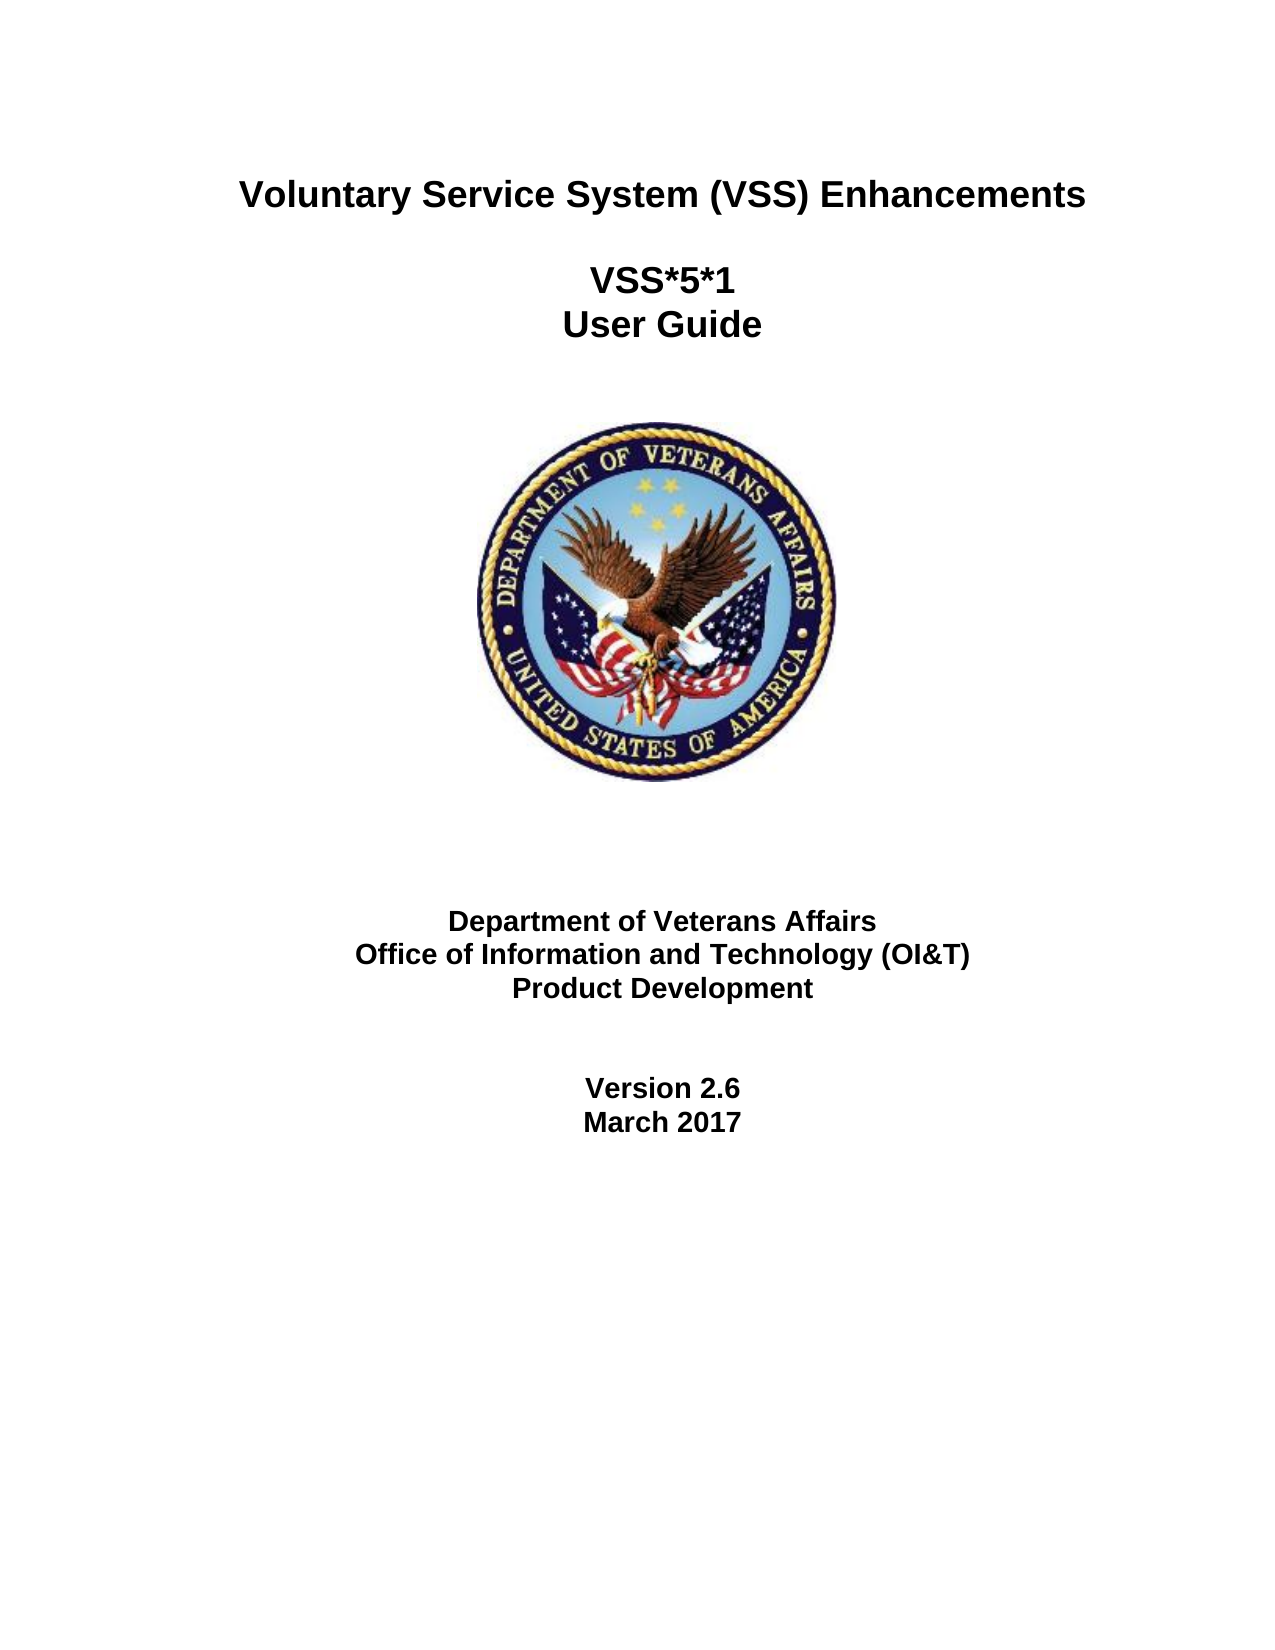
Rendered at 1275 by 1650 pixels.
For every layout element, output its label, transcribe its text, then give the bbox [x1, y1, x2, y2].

text March 2017 [187, 1105, 1137, 1138]
text Product Development [187, 971, 1137, 1004]
text User Guide [187, 302, 1137, 345]
picture [477, 422, 837, 782]
text VSS*5*1 [187, 259, 1137, 302]
text Department of Veterans Affairs [187, 903, 1137, 937]
text Office of Information and Technology (OI&T) [187, 937, 1137, 971]
text Voluntary Service System (VSS) Enhancements [187, 172, 1137, 216]
text Version 2.6 [187, 1071, 1137, 1105]
